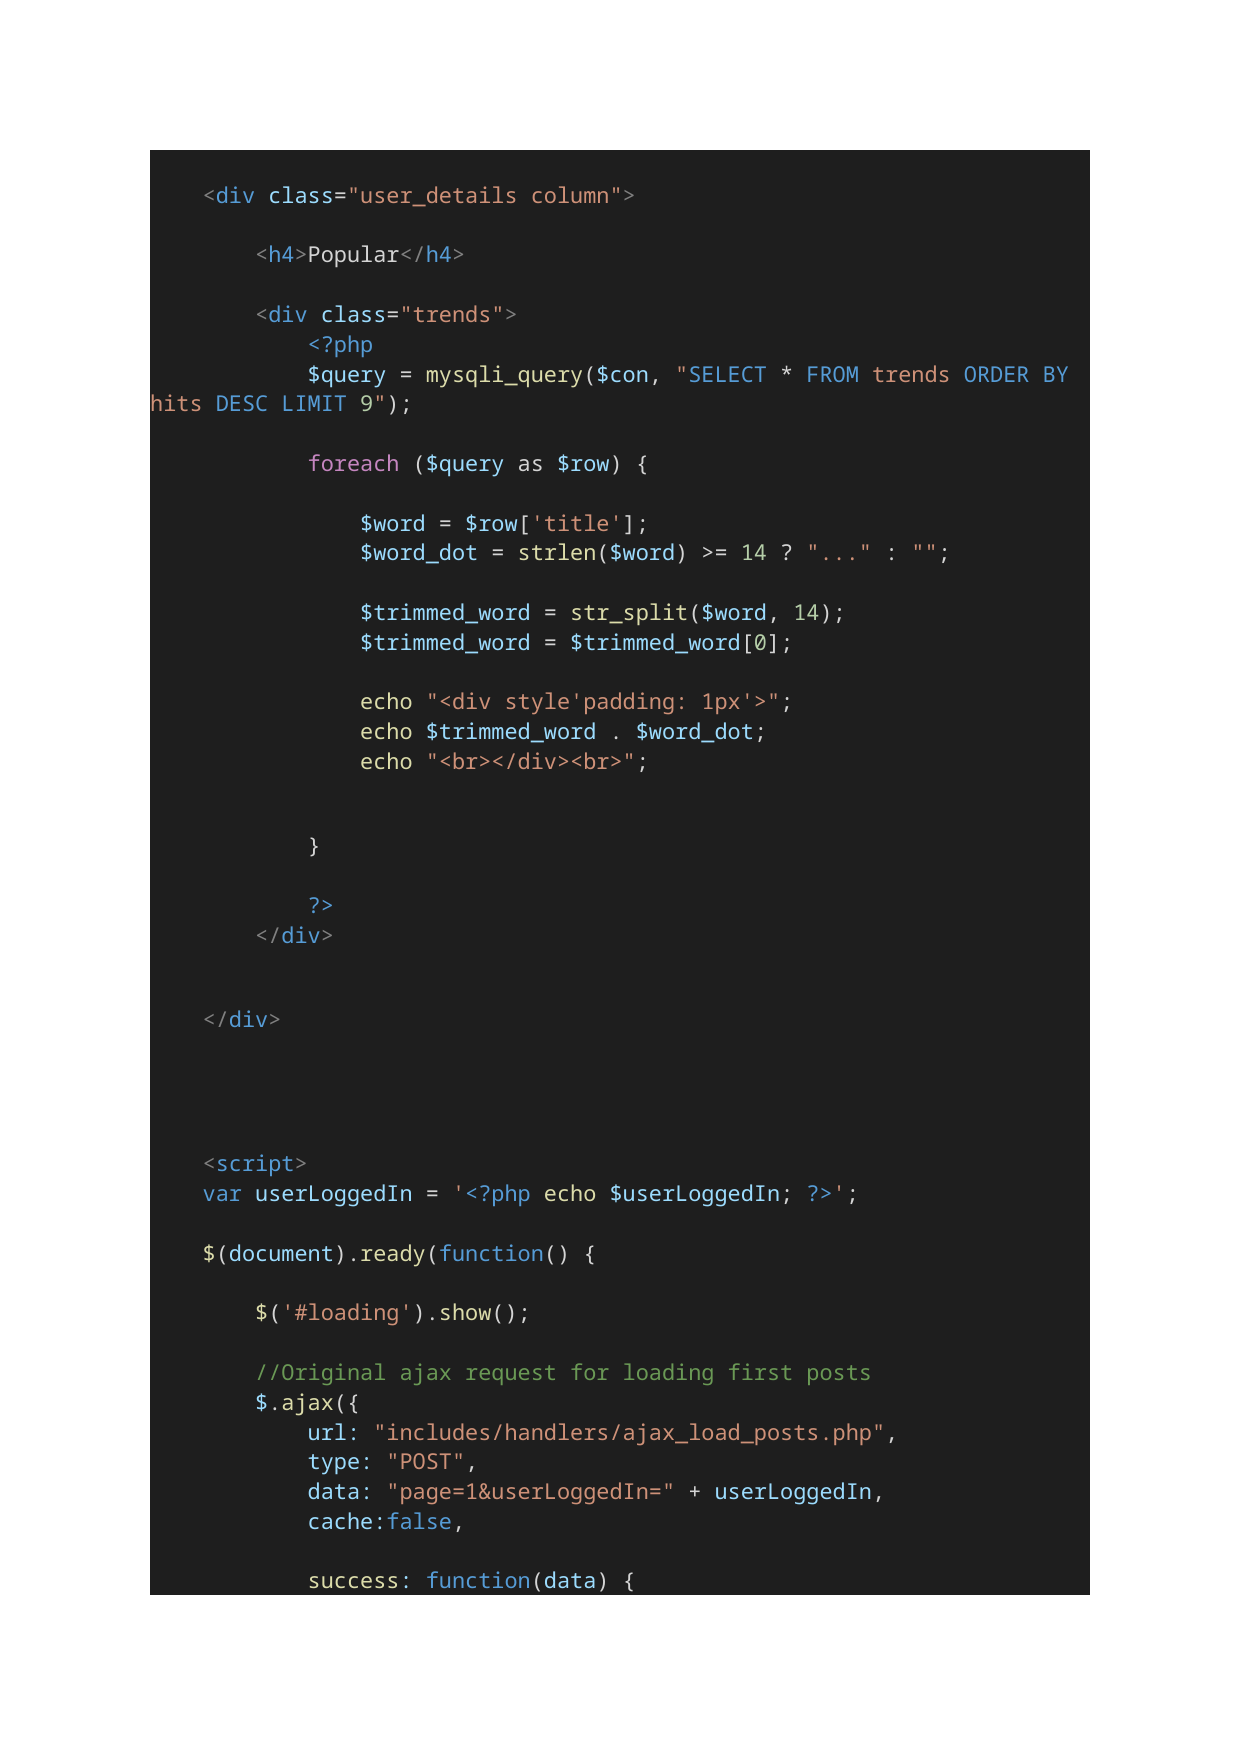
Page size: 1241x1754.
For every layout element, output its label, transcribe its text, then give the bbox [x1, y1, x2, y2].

text var userLoggedIn = '<?php echo $userLoggedIn; ?>'; [150, 1178, 1090, 1208]
text success: function(data) { [150, 1566, 1090, 1595]
text url: "includes/handlers/ajax_load_posts.php", [150, 1417, 1090, 1446]
text <script> [150, 1148, 1090, 1178]
text $word_dot = strlen($word) >= 14 ? "..." : ""; [150, 537, 1090, 567]
text foreach ($query as $row) { [150, 448, 1090, 478]
text echo "<div style'padding: 1px'>"; [150, 686, 1090, 716]
text data: "page=1&userLoggedIn=" + userLoggedIn, [150, 1476, 1090, 1506]
text //Original ajax request for loading first posts [150, 1357, 1090, 1387]
text $trimmed_word = $trimmed_word[0]; [150, 627, 1090, 656]
text $query = mysqli_query($con, "SELECT * FROM trends ORDER BY hits DESC LIMIT 9"); [150, 358, 1090, 418]
text <div class="trends"> [150, 299, 1090, 329]
text echo $trimmed_word . $word_dot; [150, 716, 1090, 746]
text ?> [150, 890, 1090, 920]
text } [150, 830, 1090, 860]
text $word = $row['title']; [150, 507, 1090, 537]
text </div> [150, 920, 1090, 949]
text type: "POST", [150, 1446, 1090, 1476]
text </div> [150, 1004, 1090, 1034]
text <h4>Popular</h4> [150, 239, 1090, 269]
text $trimmed_word = str_split($word, 14); [150, 597, 1090, 627]
text $.ajax({ [150, 1387, 1090, 1417]
text $('#loading').show(); [150, 1297, 1090, 1327]
text $(document).ready(function() { [150, 1238, 1090, 1268]
text <?php [150, 329, 1090, 358]
text <div class="user_details column"> [150, 180, 1090, 209]
text cache:false, [150, 1506, 1090, 1536]
text echo "<br></div><br>"; [150, 746, 1090, 776]
